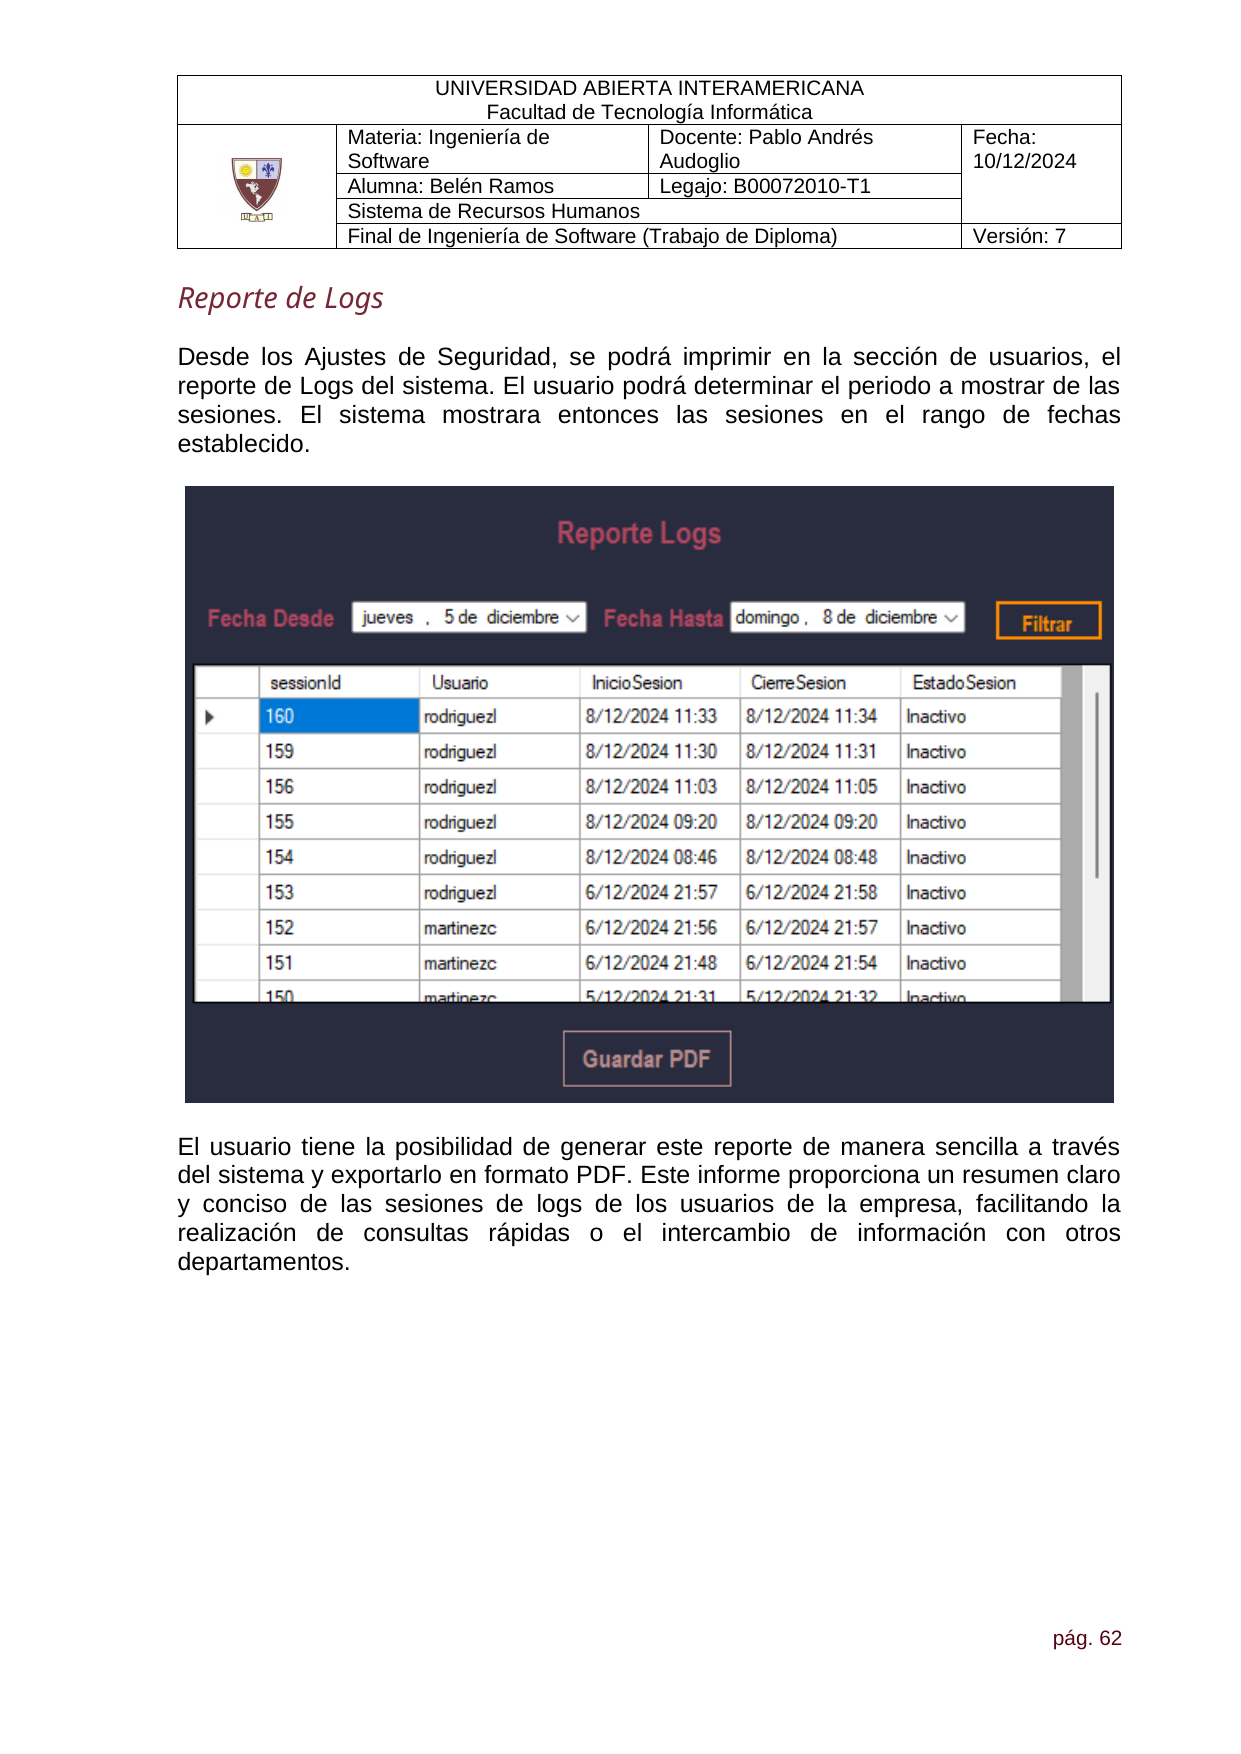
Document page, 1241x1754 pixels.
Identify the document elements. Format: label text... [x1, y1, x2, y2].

subtitle Reporte de Logs [177, 278, 1122, 317]
picture [185, 486, 1114, 1103]
text El usuario tiene la posibilidad de generar este reporte de manera sencilla a través del sistema y exportarlo en formato PDF. Este informe proporciona un resumen claro y conciso de las sesiones de logs de los usuarios de la empresa, facilitando la realización de consultas rápidas o el intercambio de información con otros departamentos. [177, 1131, 1122, 1275]
text Desde los Ajustes de Seguridad, se podrá imprimir en la sección de usuarios, el reporte de Logs del sistema. El usuario podrá determinar el periodo a mostrar de las sesiones. El sistema mostrara entonces las sesiones en el rango de fechas establecido. [177, 342, 1122, 457]
picture [220, 153, 294, 224]
